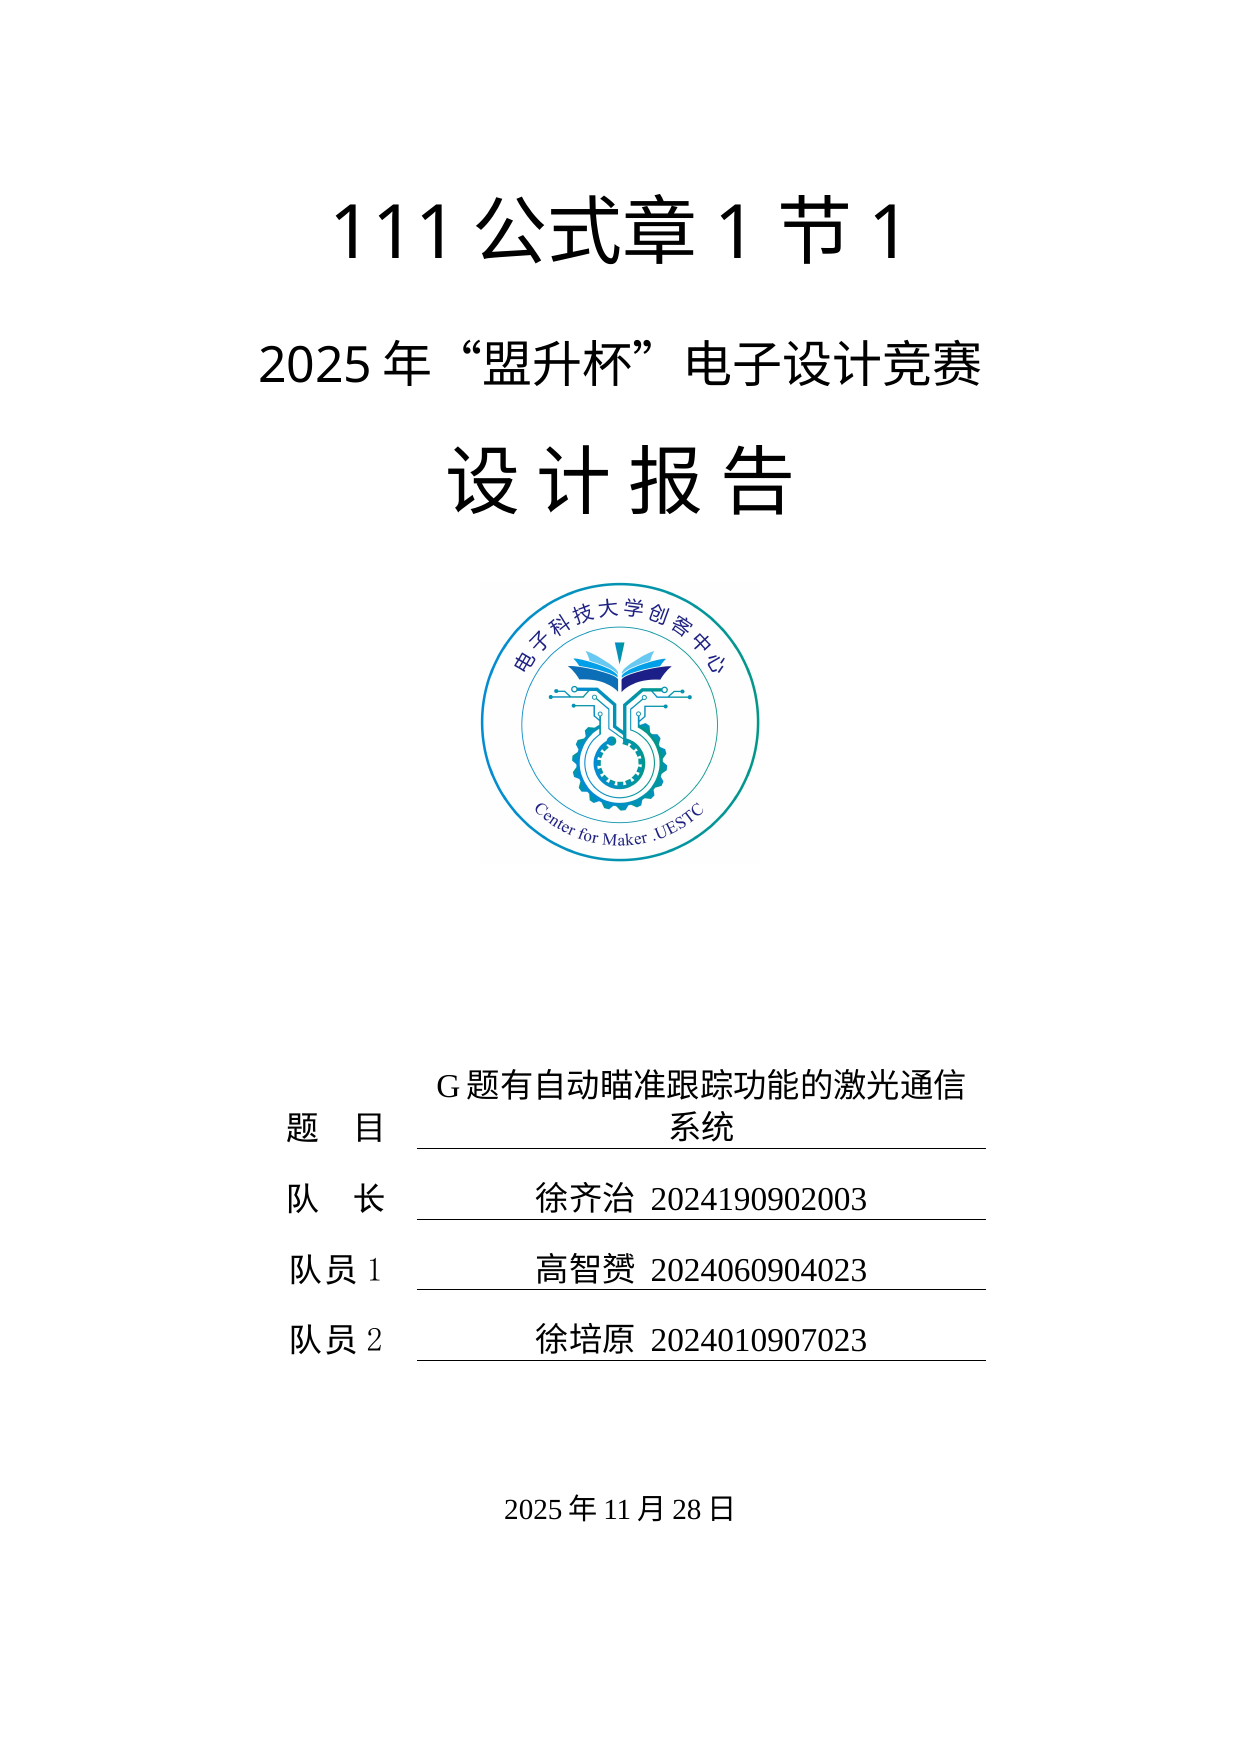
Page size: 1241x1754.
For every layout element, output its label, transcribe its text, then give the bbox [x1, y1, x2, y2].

table_cell 队 长 [255, 1148, 417, 1218]
table_cell 徐齐治 2024190902003 [417, 1149, 986, 1218]
table_cell 高智赟 2024060904023 [417, 1220, 986, 1289]
table_header G题有自动瞄准跟踪功能的激光通信系统 [417, 1064, 986, 1148]
table_header 题 目 [255, 1064, 417, 1148]
table_cell 队员1 [255, 1219, 417, 1289]
text 2025年“盟升杯”电子设计竞赛 [159, 324, 1081, 397]
picture [480, 582, 761, 863]
table_cell 徐培原 2024010907023 [417, 1290, 986, 1360]
table_cell 队员2 [255, 1289, 417, 1360]
text 2025年11月28日 [159, 1486, 1081, 1528]
text 设 计 报 告 [159, 422, 1081, 530]
